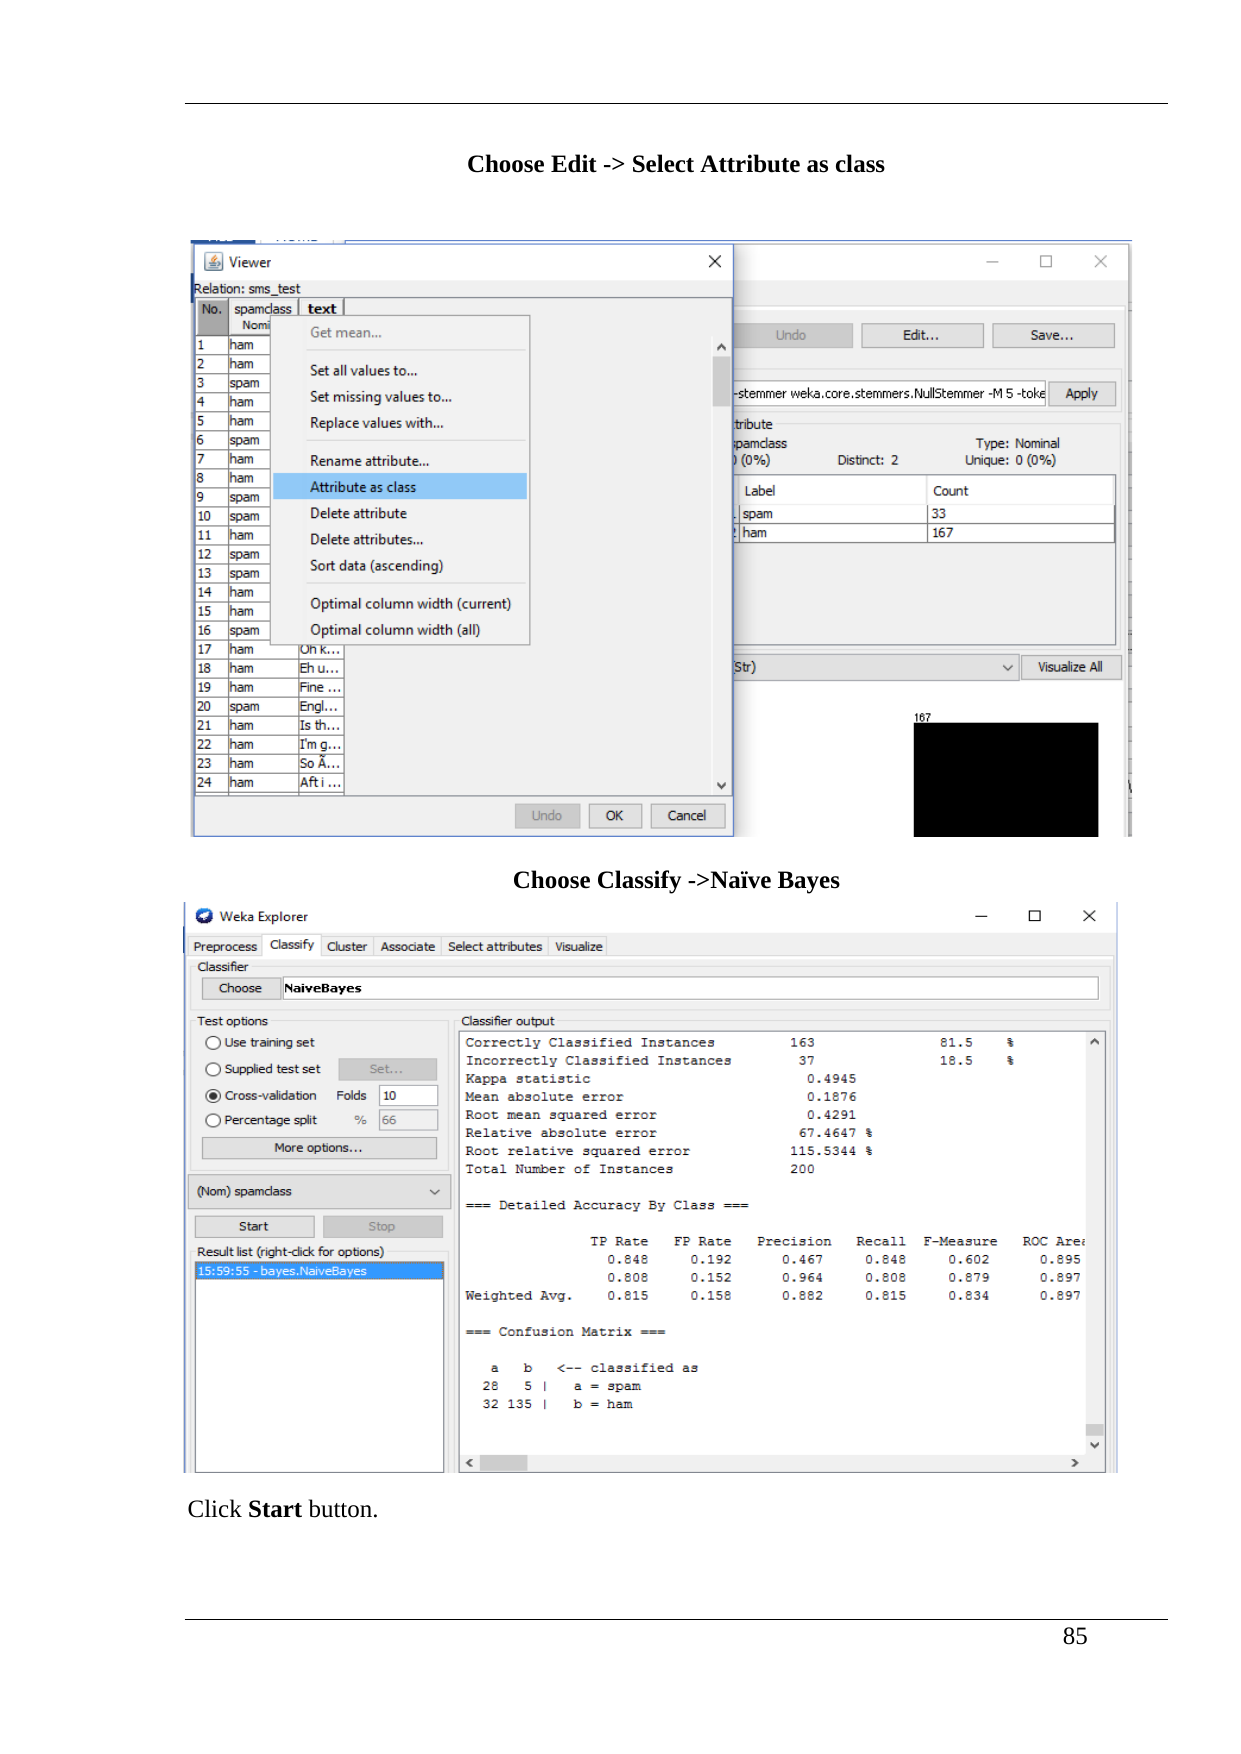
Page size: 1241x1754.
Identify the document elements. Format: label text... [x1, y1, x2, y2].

text Choose Edit -> Select Attribute as class [252, 149, 1100, 178]
picture [183, 902, 1118, 1473]
text Choose Classify ->Naïve Bayes [252, 865, 1100, 894]
picture [190, 240, 1133, 837]
